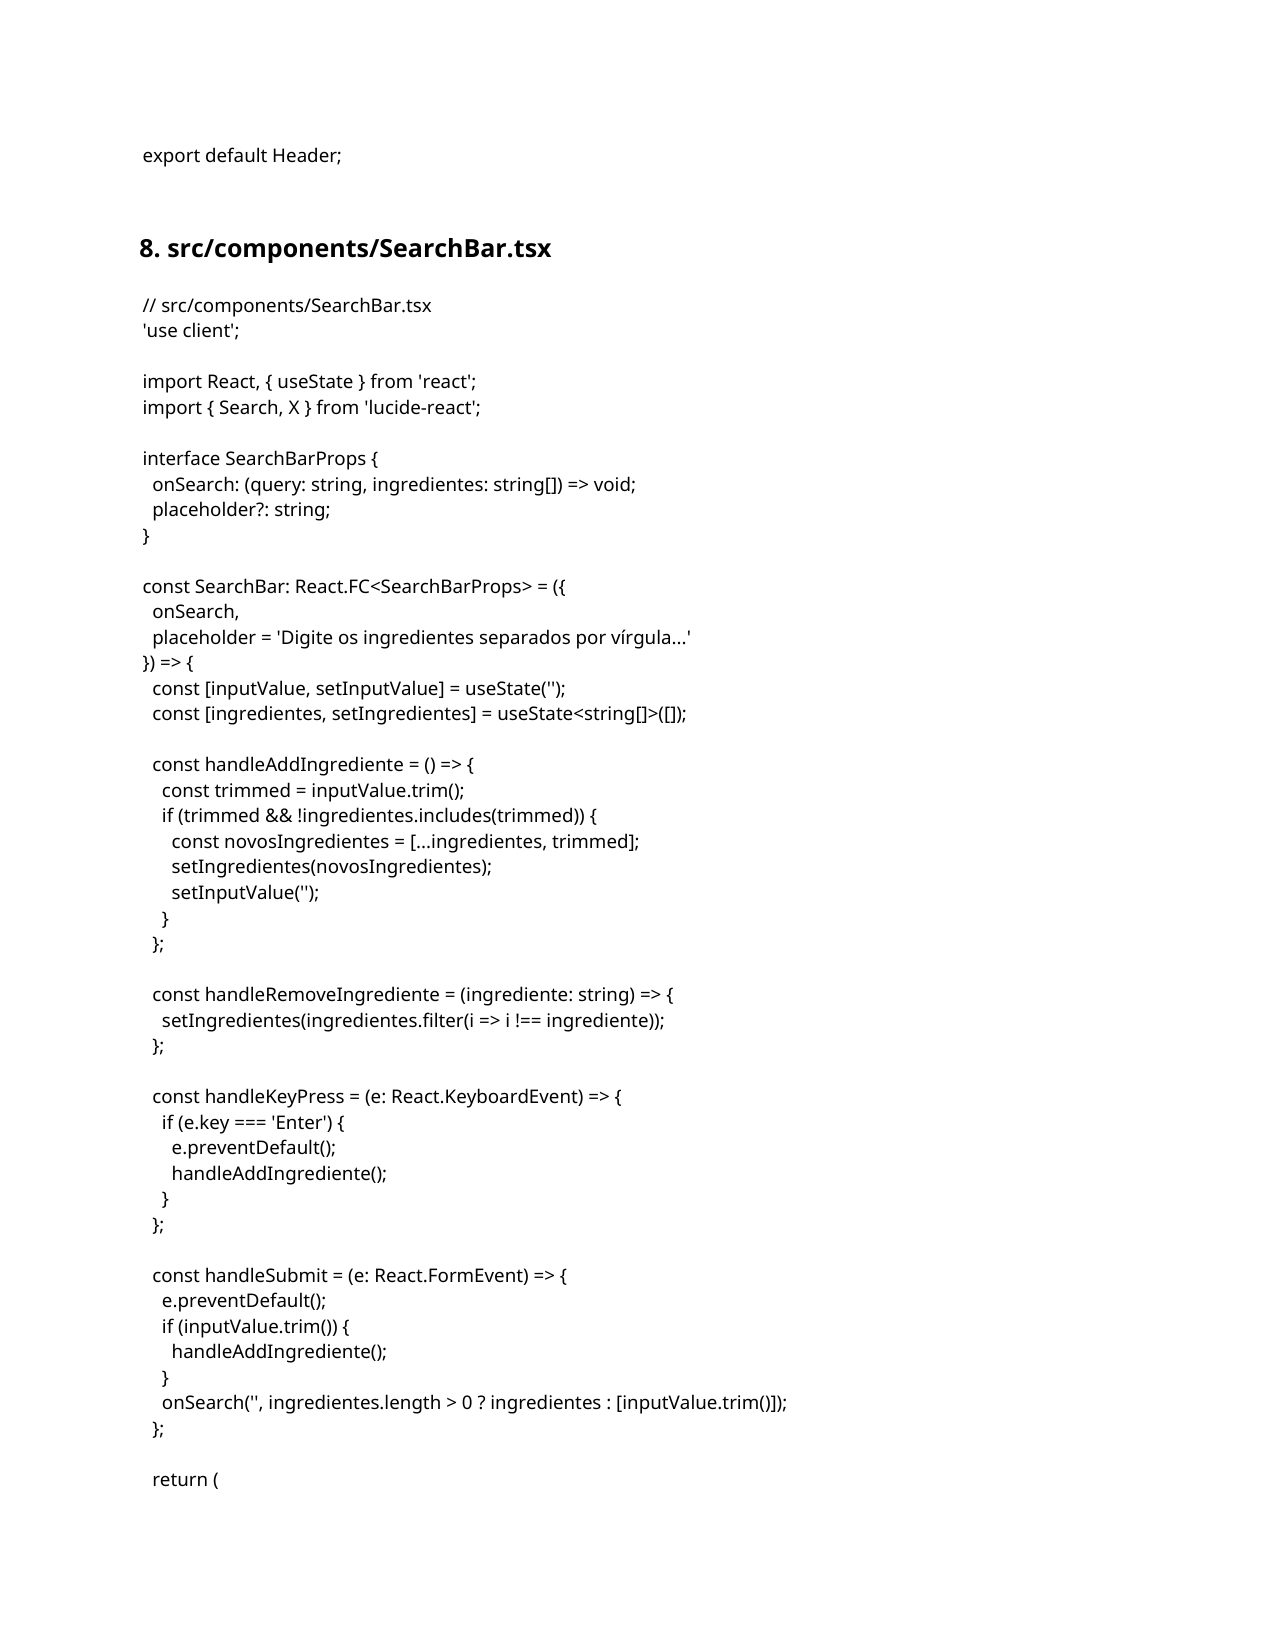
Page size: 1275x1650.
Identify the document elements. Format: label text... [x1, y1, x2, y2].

text 8. src/components/SearchBar.tsx [139, 230, 1133, 264]
